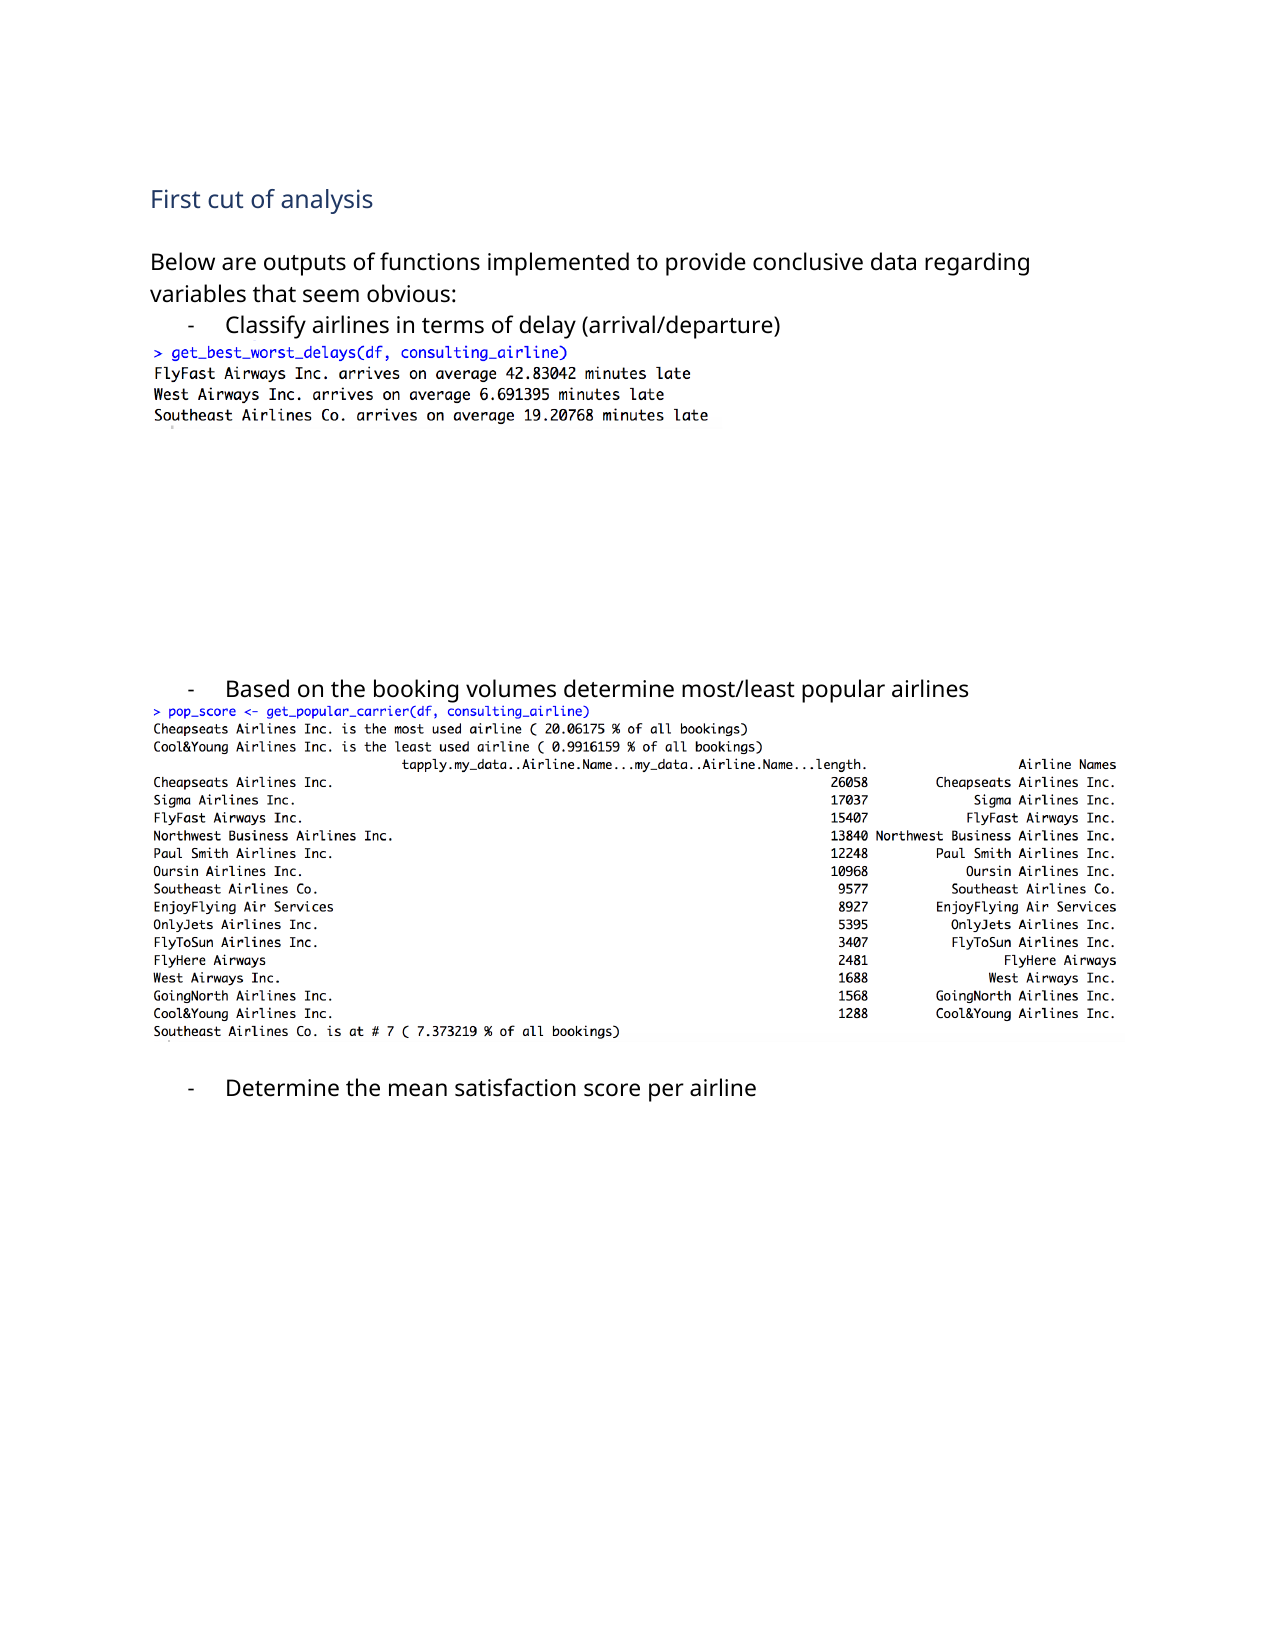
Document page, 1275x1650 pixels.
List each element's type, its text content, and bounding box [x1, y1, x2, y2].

picture [150, 704, 1125, 1042]
text Below are outputs of functions implemented to provide conclusive data regarding variables that seem obvious: [150, 246, 1125, 309]
list Classify airlines in terms of delay (arrival/departure) [187, 309, 1125, 340]
list Determine the mean satisfaction score per airline [187, 1072, 1125, 1103]
subtitle First cut of analysis [150, 182, 1125, 216]
list Based on the booking volumes determine most/least popular airlines [187, 673, 1125, 704]
picture [150, 340, 723, 429]
